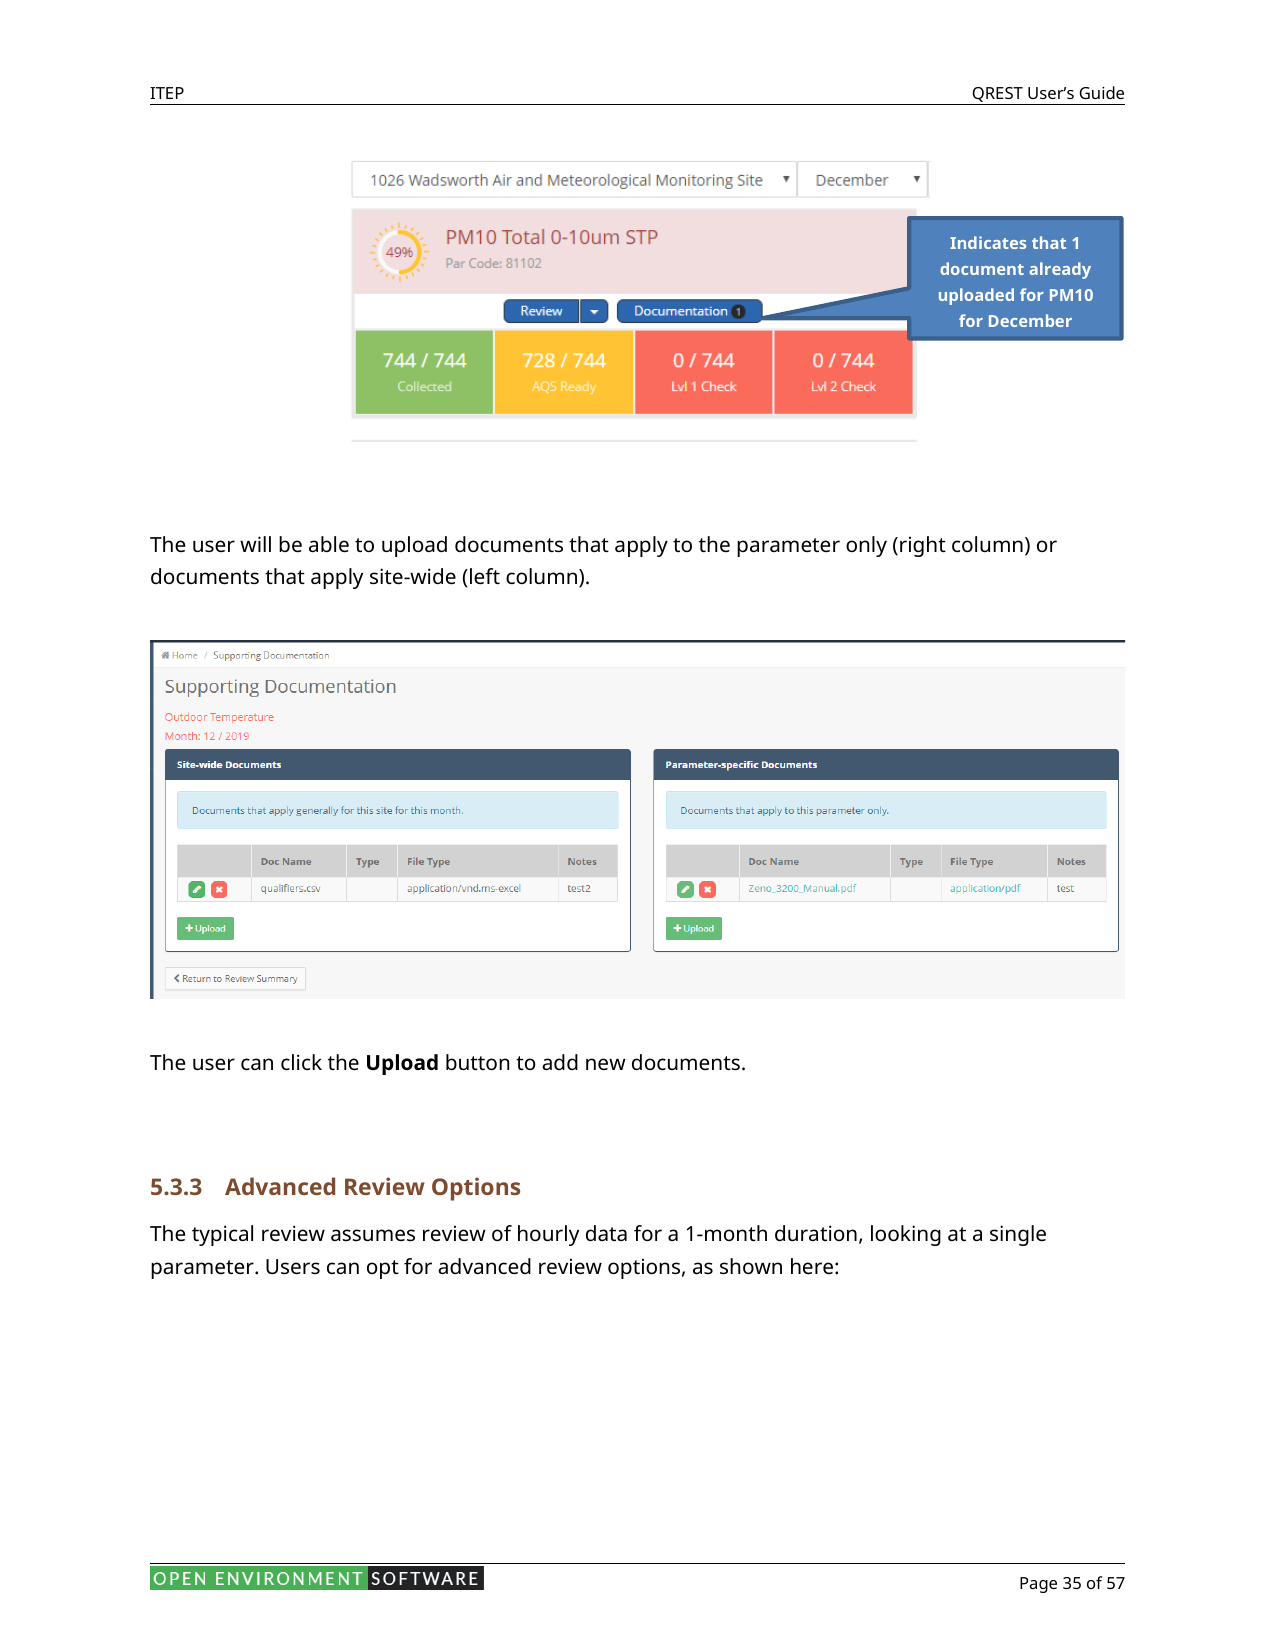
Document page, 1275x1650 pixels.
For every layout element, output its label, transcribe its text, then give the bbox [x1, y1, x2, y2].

picture [150, 640, 1125, 999]
picture [150, 1566, 484, 1590]
subtitle Advanced Review Options [150, 1171, 1125, 1202]
text The typical review assumes review of hourly data for a 1-month duration, looking at a single parameter. Users can opt for advanced review options, as shown here: [150, 1219, 1125, 1281]
text The user can click the Upload button to add new documents. [150, 1048, 1125, 1077]
text The user will be able to upload documents that apply to the parameter only (right column) or documents that apply site-wide (left column). [150, 530, 1125, 591]
picture [344, 150, 931, 442]
